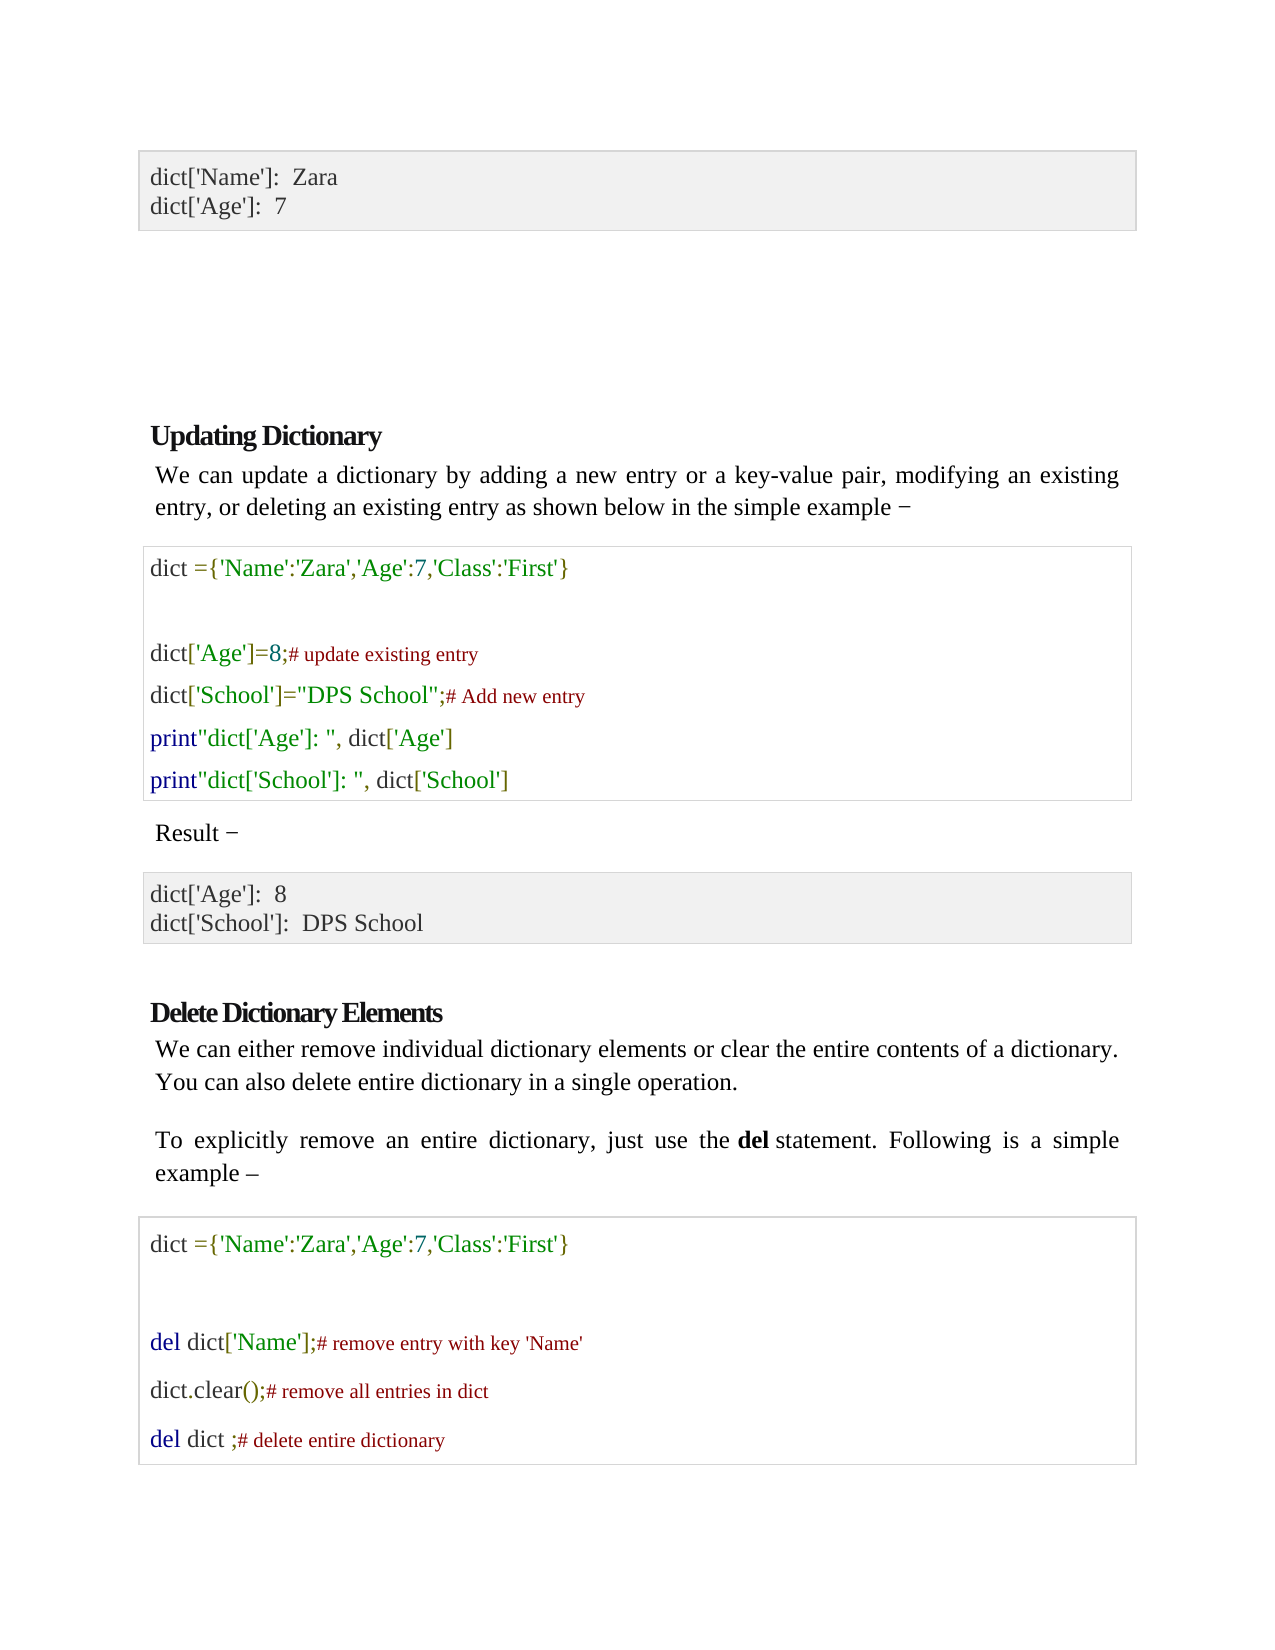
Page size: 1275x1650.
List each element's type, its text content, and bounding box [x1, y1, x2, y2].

text dict ={'Name':'Zara','Age':7,'Class':'First'} [140, 1218, 1135, 1258]
text dict['School']="DPS School";# Add new entry [144, 673, 1131, 709]
text To explicitly remove an entire dictionary, just use the del statement. Following is a simple example – [155, 1125, 1120, 1187]
text dict['Name']: Zara [140, 152, 1135, 179]
text We can update a dictionary by adding a new entry or a key-value pair, modifying an existing entry, or deleting an existing entry as shown below in the simple example − [155, 456, 1120, 521]
text dict['Age']: 8 [144, 873, 1131, 901]
text dict['Age']=8;# update existing entry [144, 631, 1131, 667]
text dict ={'Name':'Zara','Age':7,'Class':'First'} [144, 547, 1131, 582]
text del dict['Name'];# remove entry with key 'Name' [140, 1314, 1135, 1356]
text dict['Age']: 7 [140, 179, 1135, 230]
text We can either remove individual dictionary elements or clear the entire contents of a dictionary. You can also delete entire dictionary in a single operation. [155, 1034, 1120, 1096]
text print"dict['School']: ", dict['School'] [144, 758, 1131, 800]
subtitle Updating Dictionary [150, 414, 1120, 451]
text Result − [155, 814, 1120, 847]
text dict['School']: DPS School [144, 901, 1131, 943]
text dict.clear();# remove all entries in dict [140, 1362, 1135, 1404]
subtitle Delete Dictionary Elements [150, 992, 1120, 1029]
text del dict ;# delete entire dictionary [140, 1411, 1135, 1464]
text print"dict['Age']: ", dict['Age'] [144, 715, 1131, 751]
